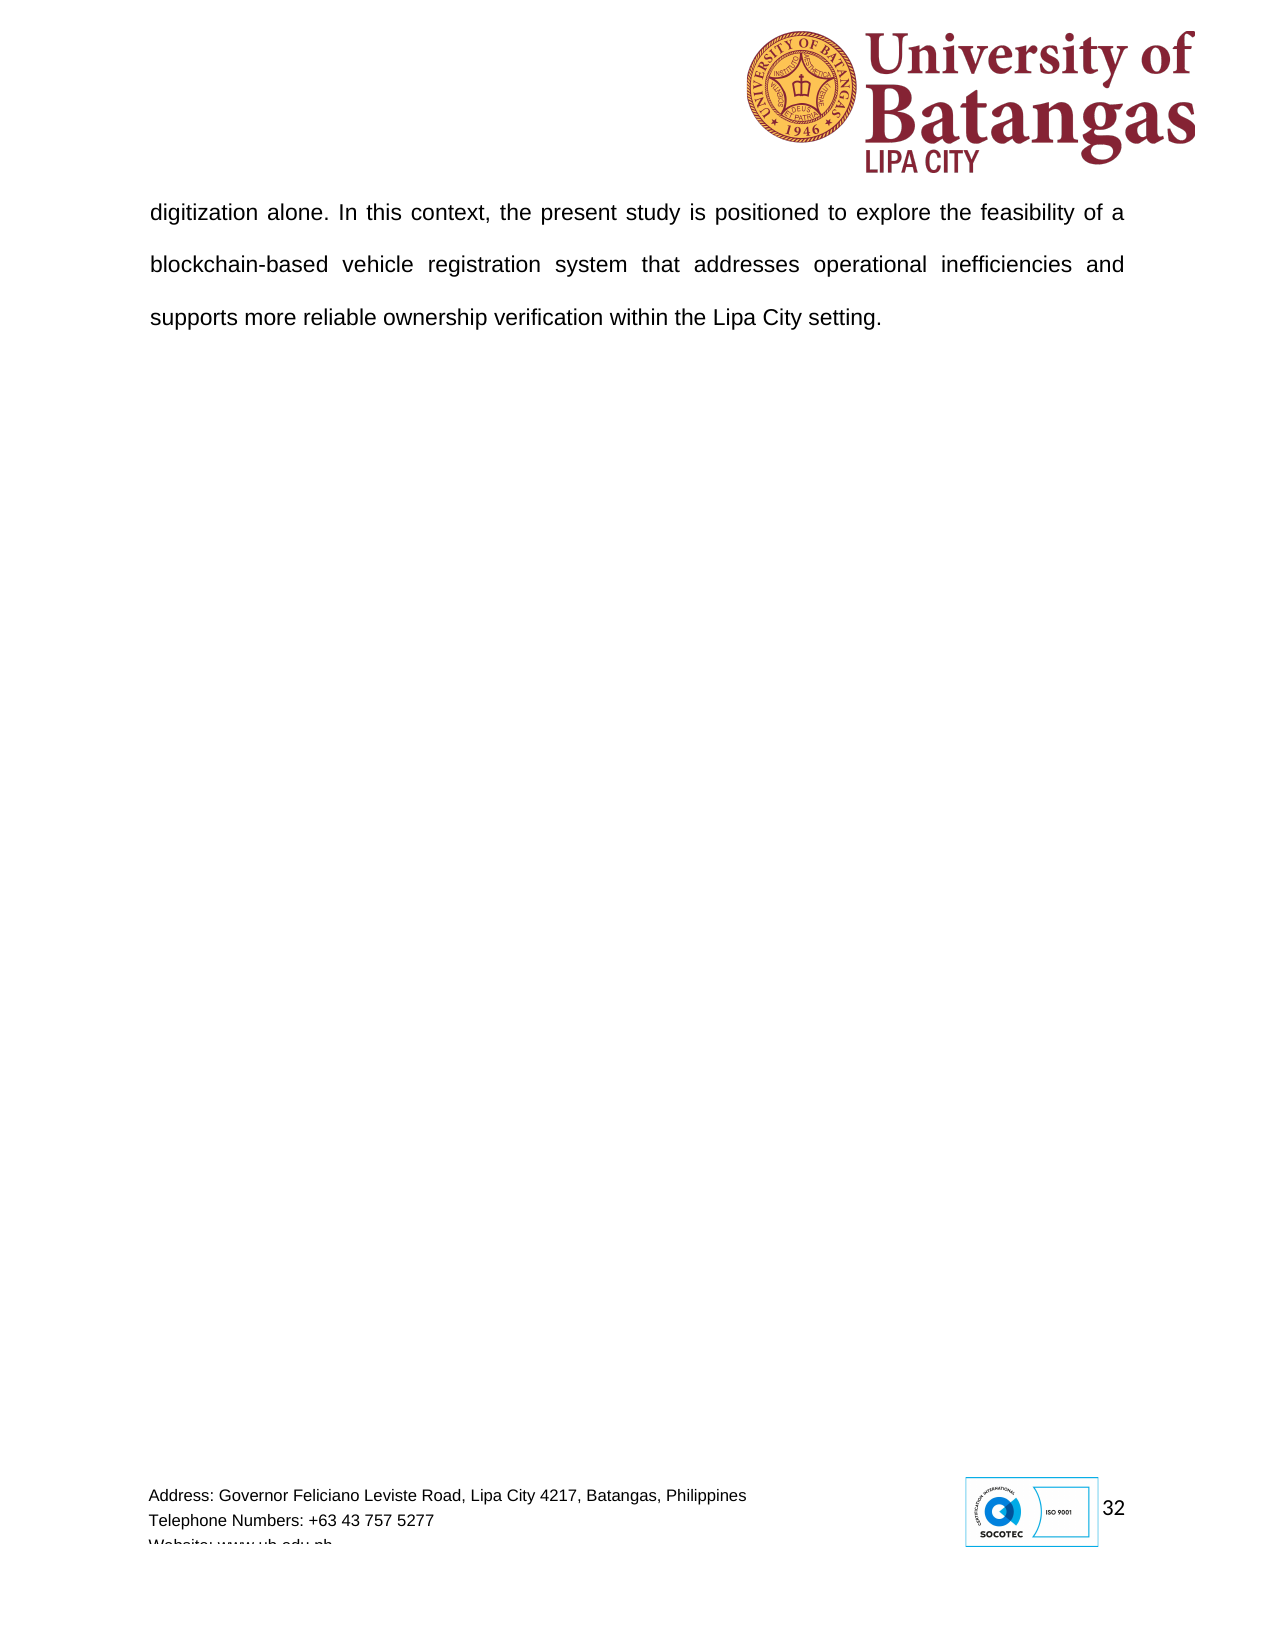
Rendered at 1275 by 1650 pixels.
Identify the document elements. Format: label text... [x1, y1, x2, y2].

picture [965, 1479, 1099, 1545]
picture [746, 31, 1195, 173]
